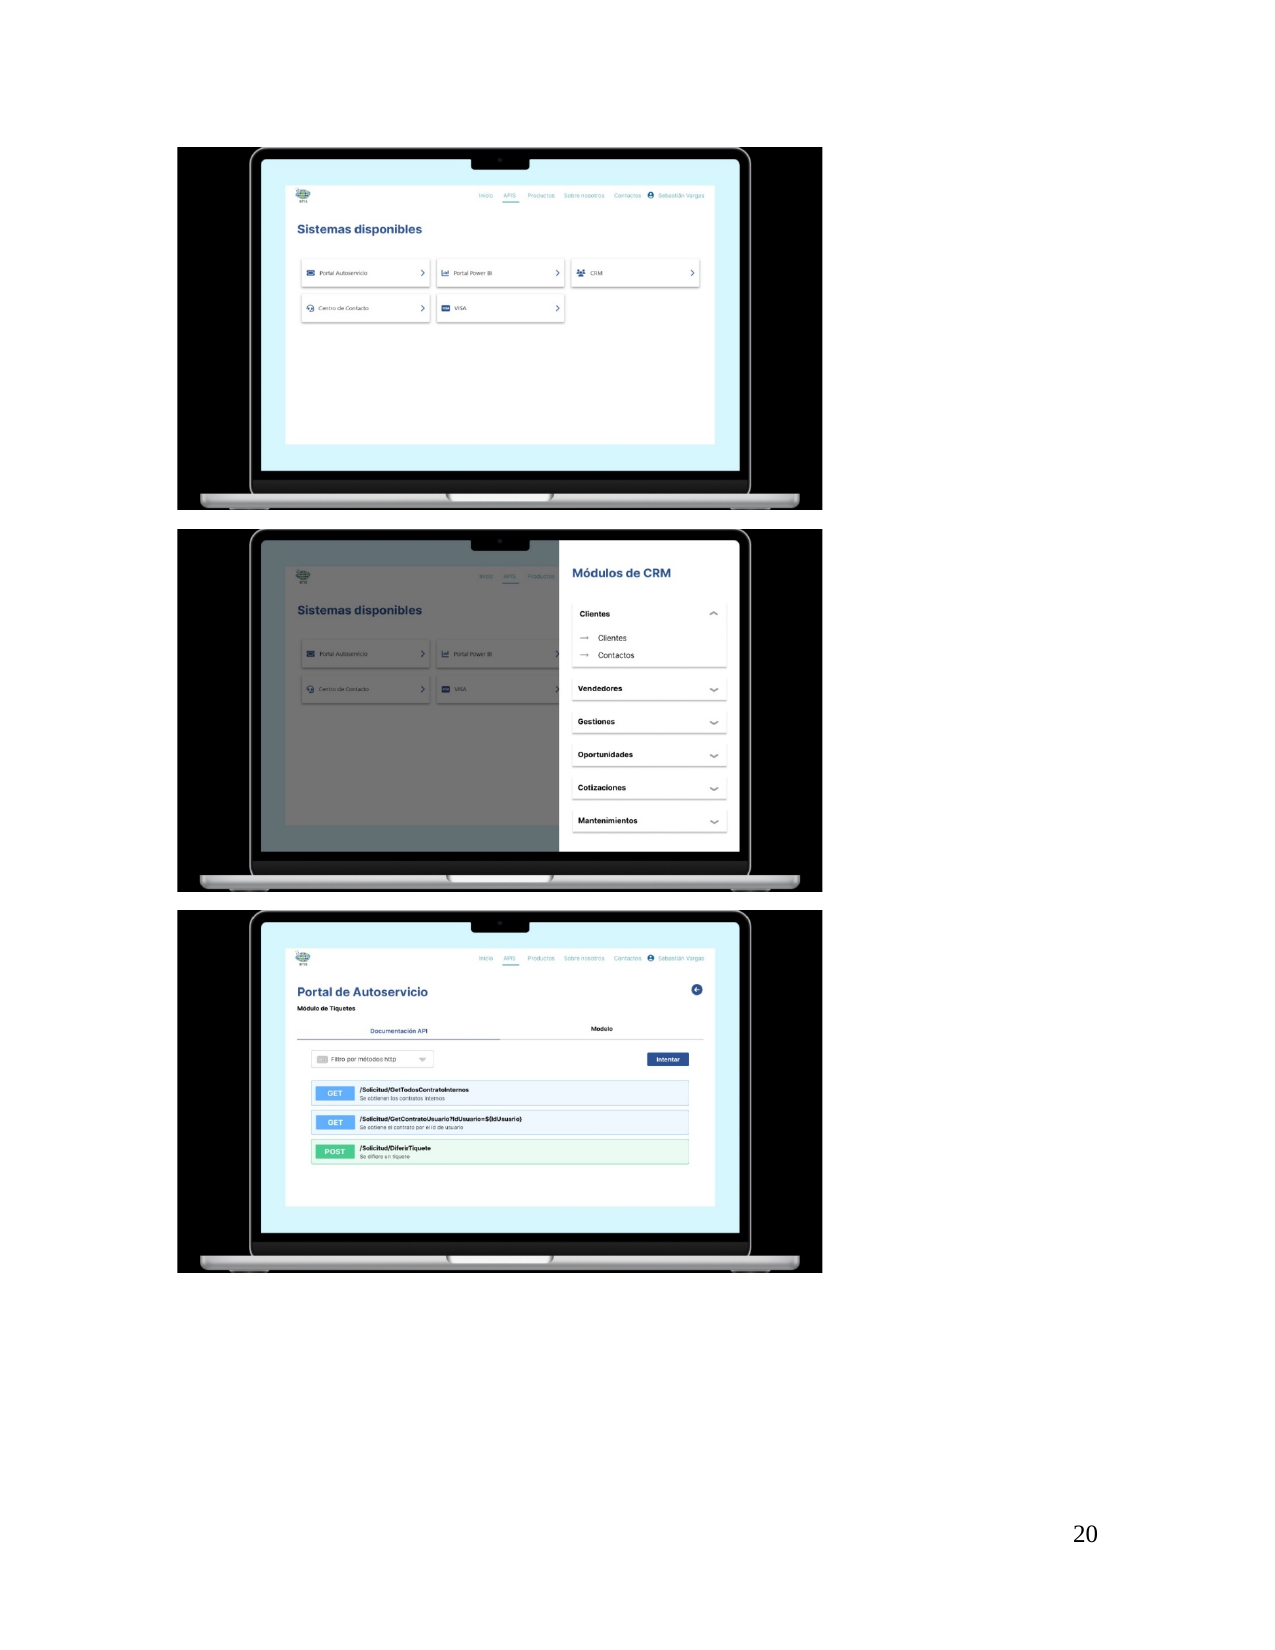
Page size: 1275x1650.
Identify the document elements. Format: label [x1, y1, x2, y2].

picture [177, 147, 823, 510]
picture [177, 529, 823, 892]
picture [177, 910, 823, 1273]
